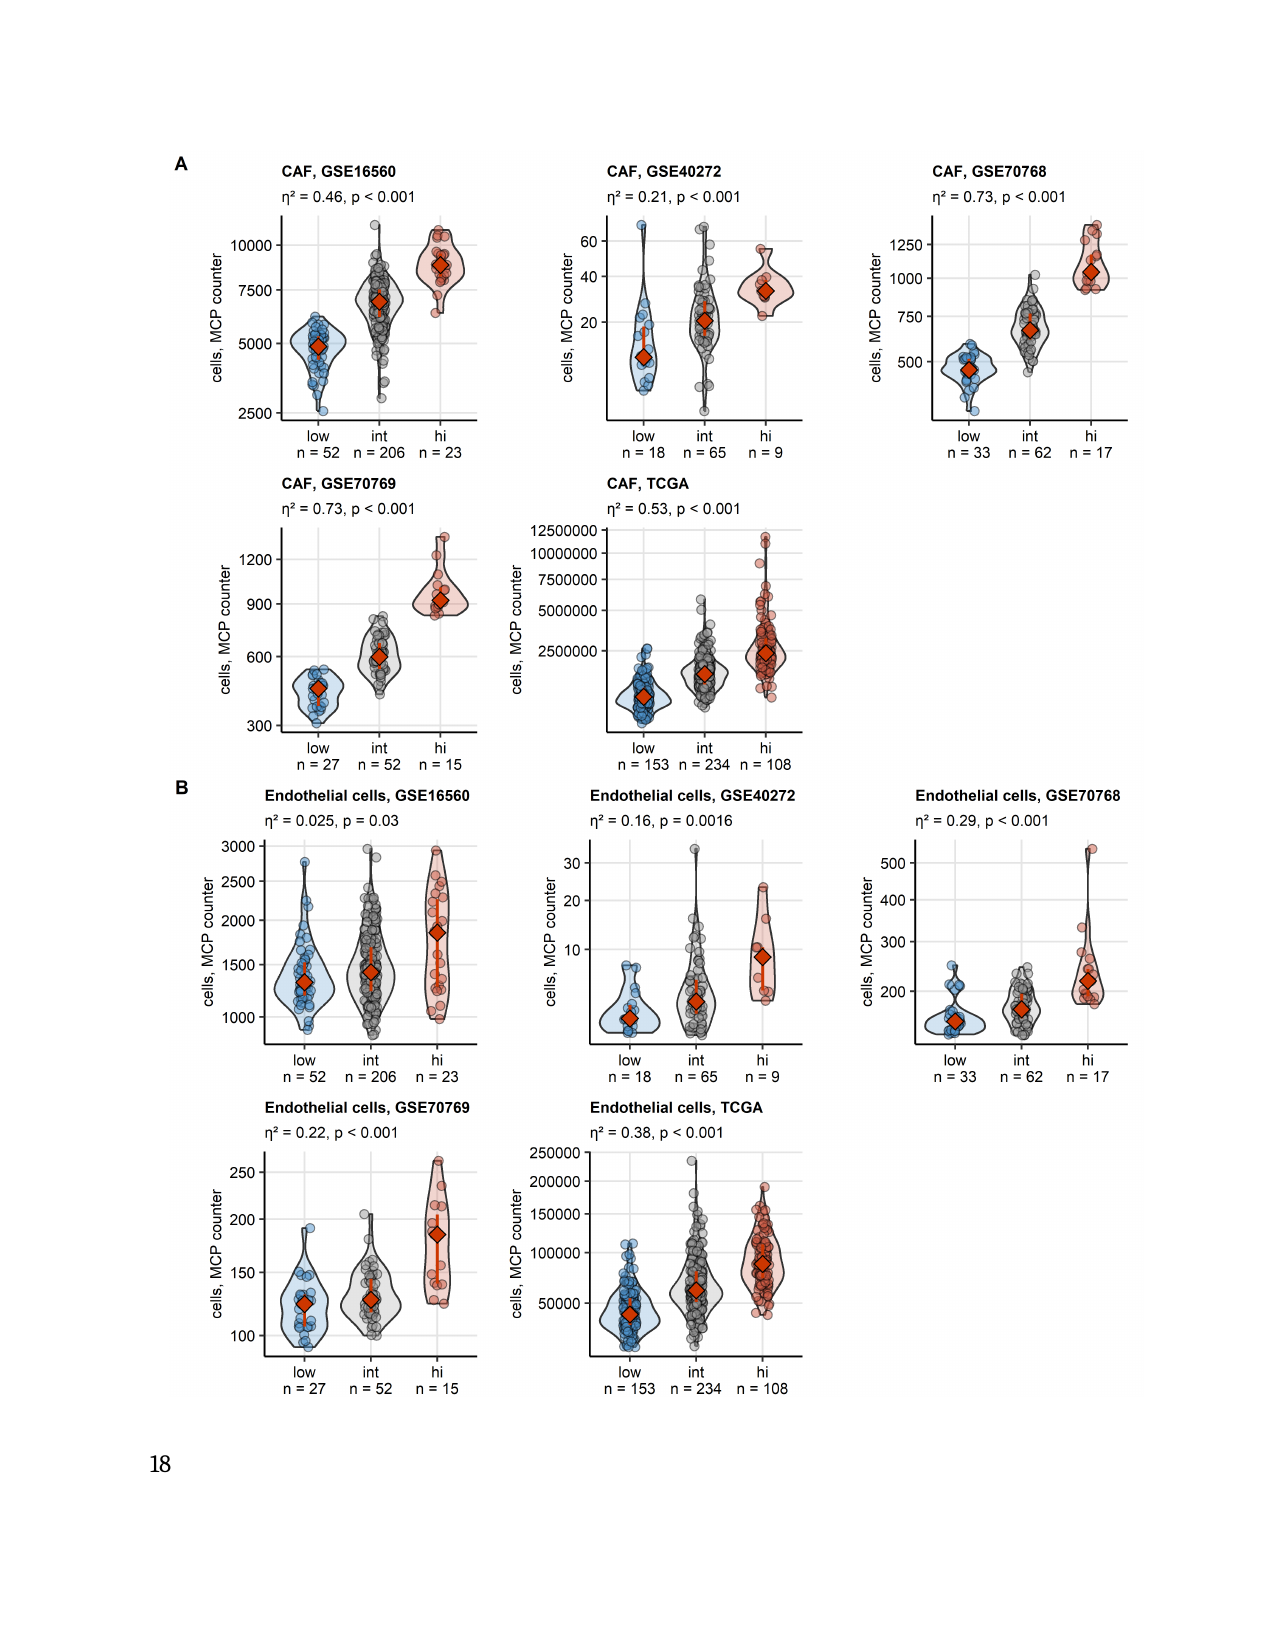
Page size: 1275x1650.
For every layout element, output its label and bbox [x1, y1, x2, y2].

picture [168, 150, 1144, 1397]
